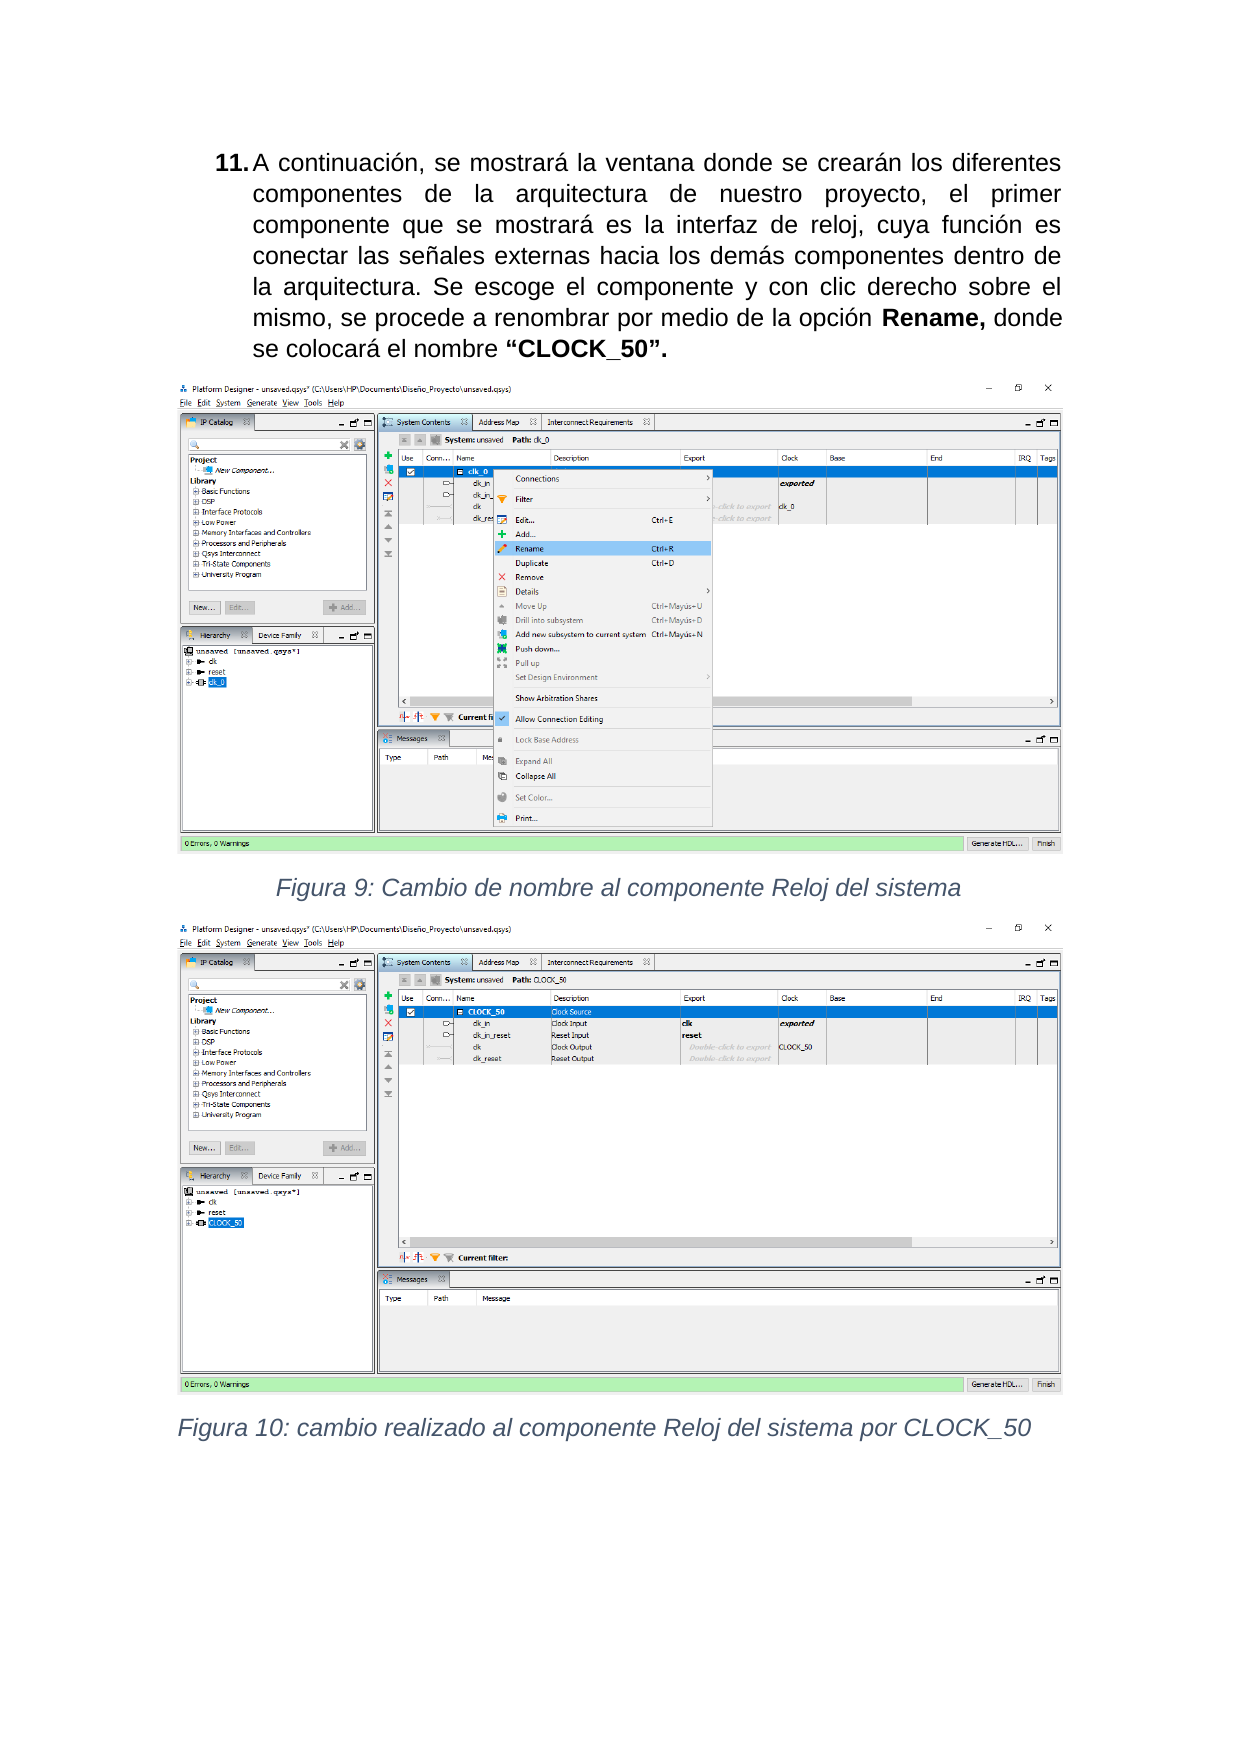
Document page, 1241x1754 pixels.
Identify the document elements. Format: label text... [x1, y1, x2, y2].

picture [177, 381, 1063, 854]
list A continuación, se mostrará la ventana donde se crearán los diferentes componentes de la arquitectura de nuestro proyecto, el primer componente que se mostrará es la interfaz de reloj, cuya función es conectar las señales externas hacia los demás componentes dentro de la arquitectura. Se escoge el componente y con clic derecho sobre el mismo, se procede a renombrar por medio de la opción Rename, donde se colocará el nombre “CLOCK_50”. [215, 148, 1063, 363]
text Figura 9: Cambio de nombre al componente Reloj del sistema [177, 872, 1063, 901]
text Figura 10: cambio realizado al componente Reloj del sistema por CLOCK_50 [177, 1413, 1063, 1442]
picture [177, 922, 1063, 1395]
